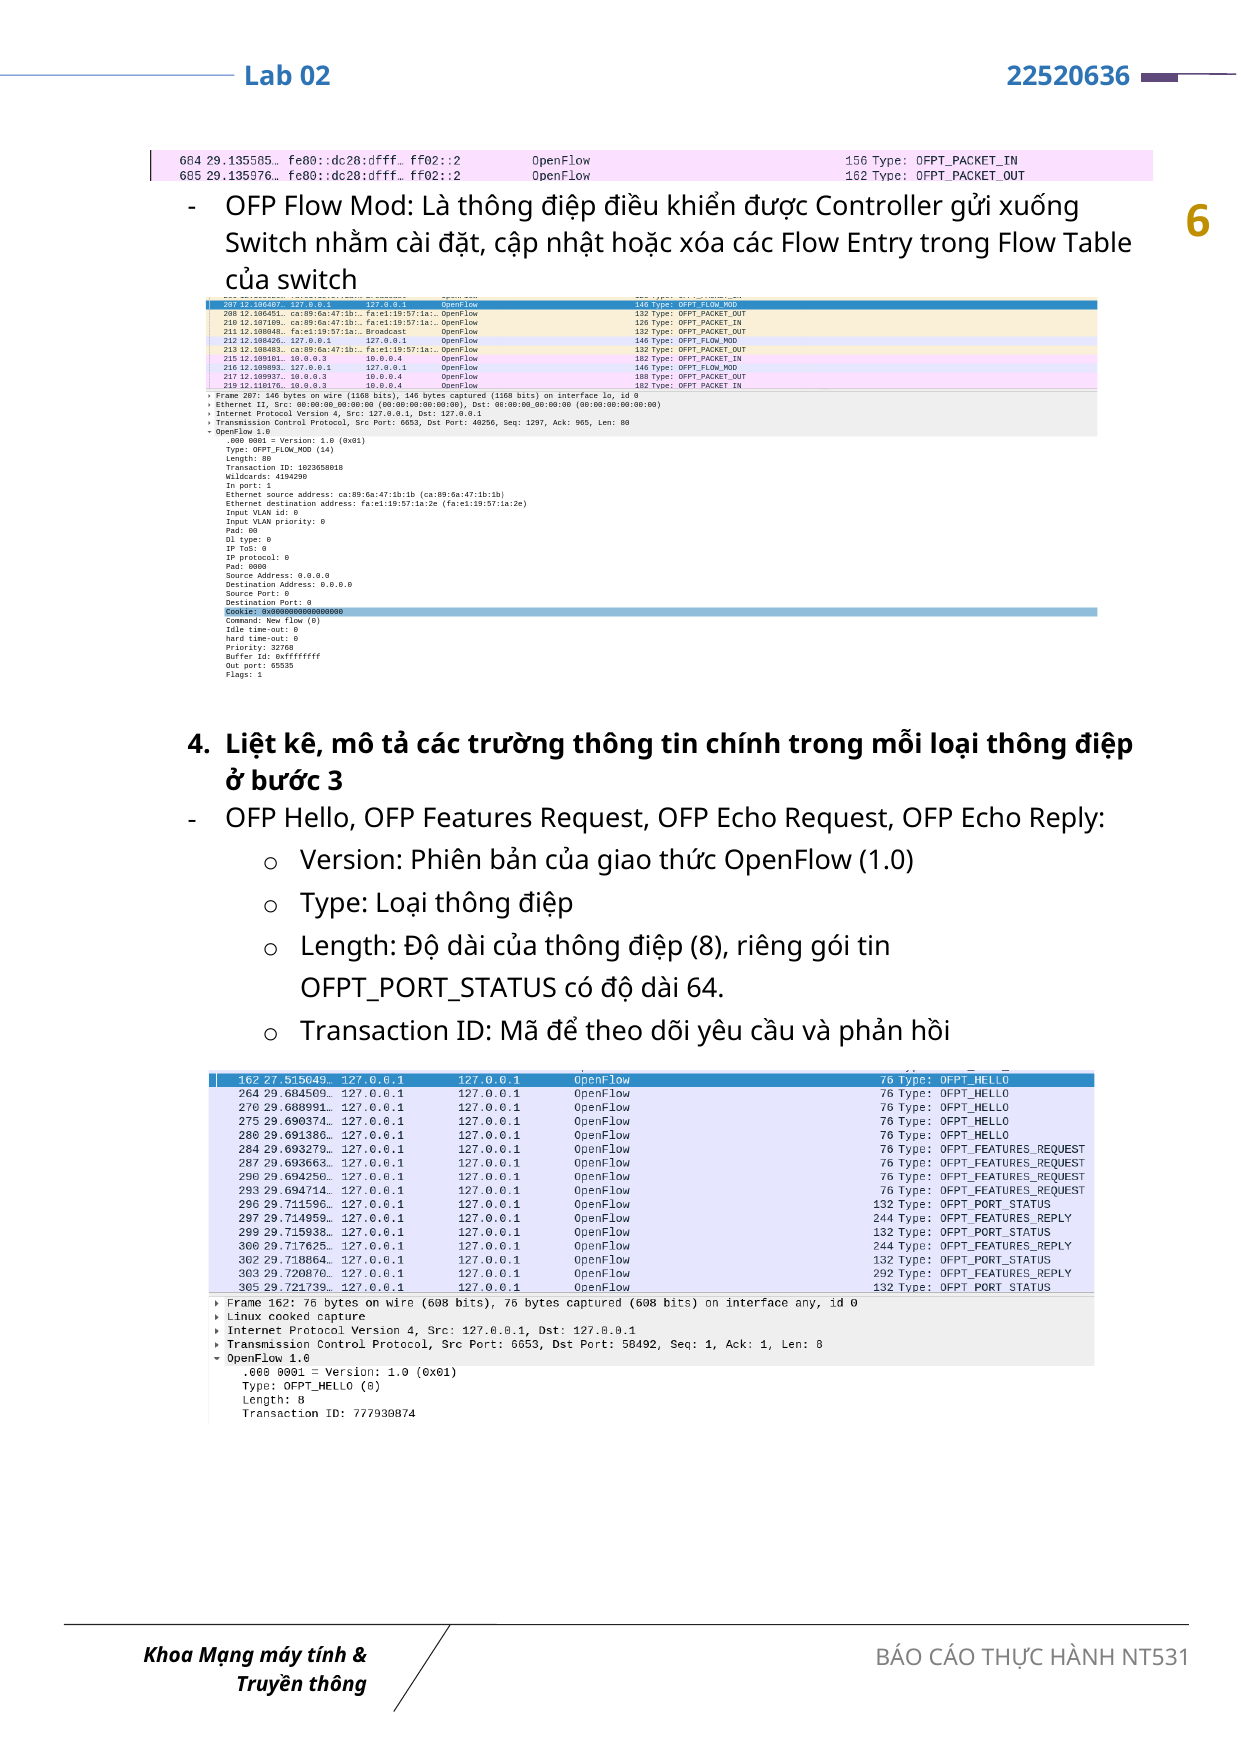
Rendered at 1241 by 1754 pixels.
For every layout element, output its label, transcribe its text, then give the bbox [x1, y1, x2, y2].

picture [205, 297, 1098, 688]
list Version: Phiên bản của giao thức OpenFlow (1.0) [262, 841, 1153, 878]
list OFP Flow Mod: Là thông điệp điều khiển được Controller gửi xuống Switch nhằm cài đặt, cập nhật hoặc xóa các Flow Entry trong Flow Table của switch [187, 187, 1153, 297]
list Type: Loại thông điệp [262, 883, 1153, 920]
list Liệt kê, mô tả các trường thông tin chính trong mỗi loại thông điệp ở bước 3 [187, 724, 1153, 798]
list OFP Hello, OFP Features Request, OFP Echo Request, OFP Echo Reply: [187, 798, 1153, 835]
list Transaction ID: Mã để theo dõi yêu cầu và phản hồi [262, 1011, 1153, 1048]
list Length: Độ dài của thông điệp (8), riêng gói tin OFPT_PORT_STATUS có độ dài 64. [262, 926, 1153, 1005]
picture [150, 150, 1154, 181]
picture [208, 1070, 1095, 1423]
